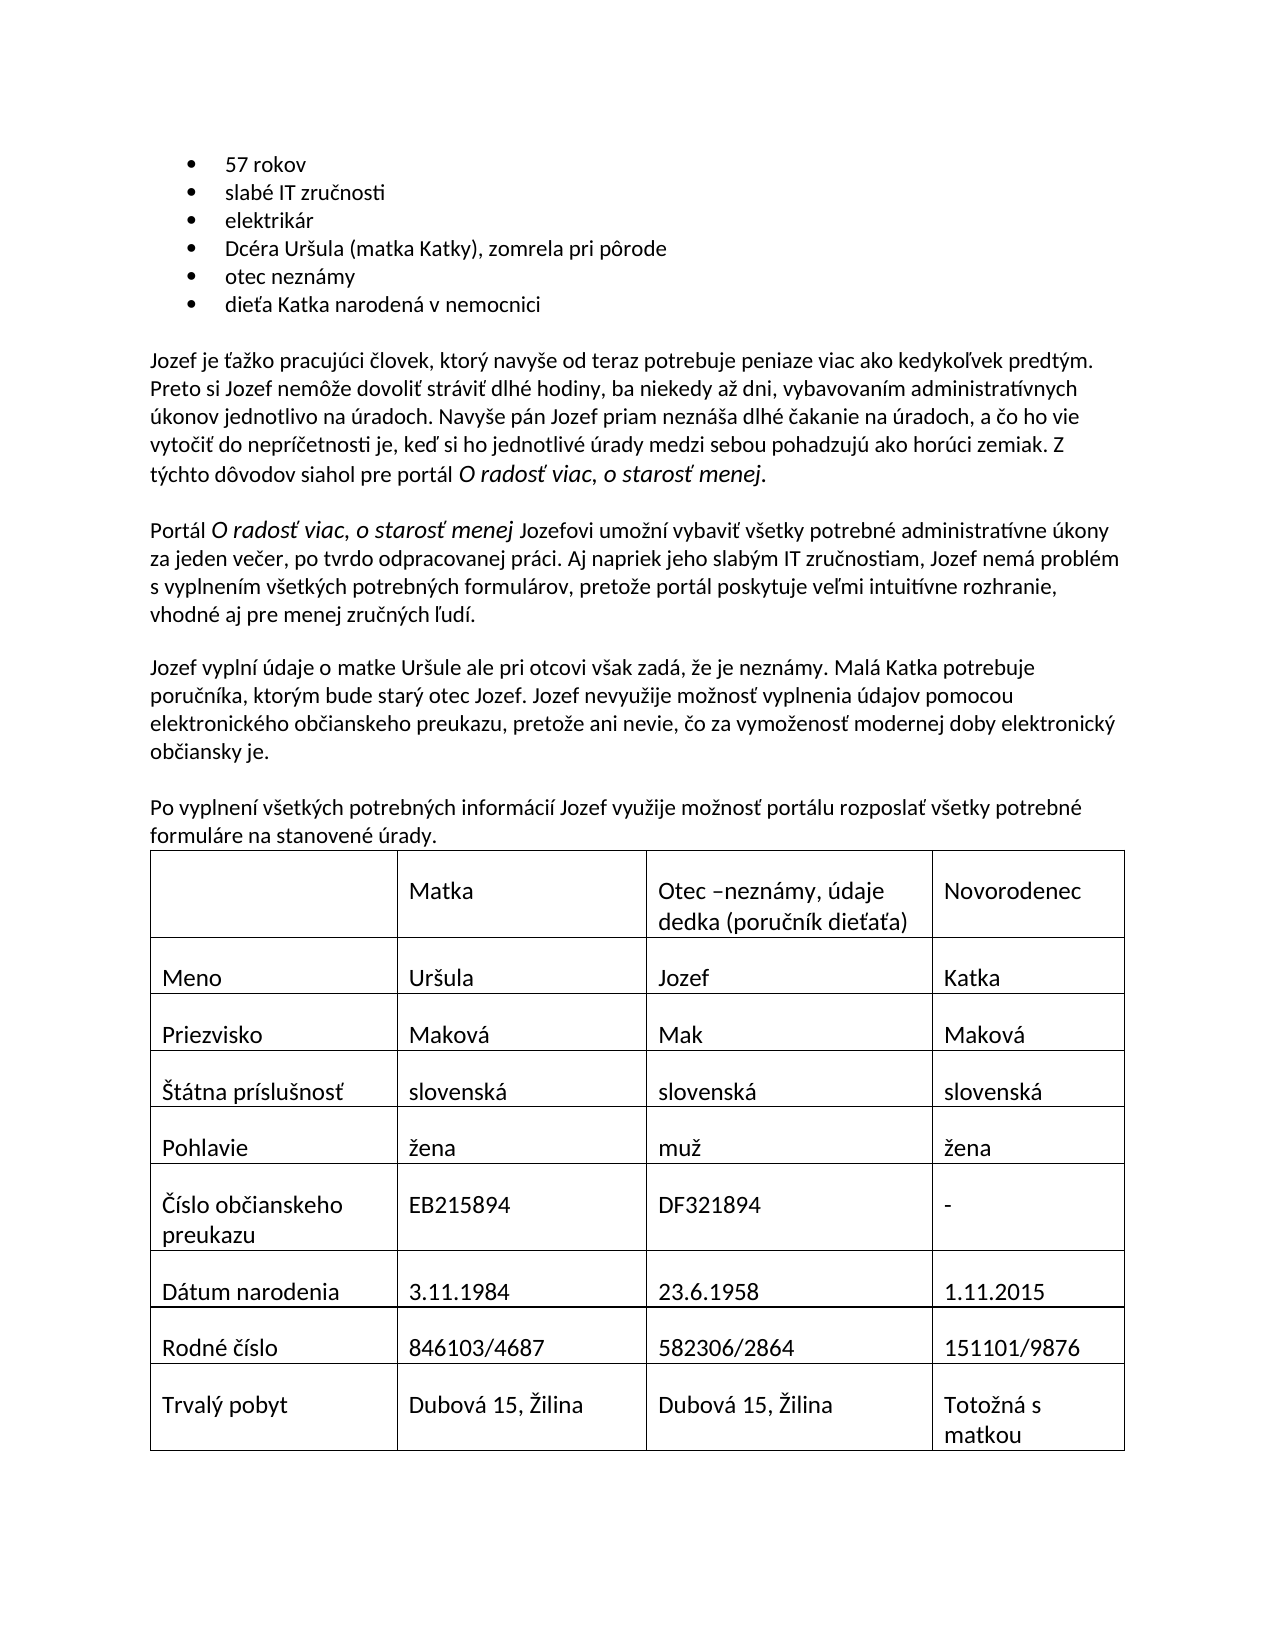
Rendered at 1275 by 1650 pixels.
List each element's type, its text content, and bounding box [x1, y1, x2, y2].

table_cell DF321894 [647, 1164, 932, 1250]
table_cell EB215894 [398, 1164, 646, 1250]
table_cell - [933, 1164, 1124, 1250]
table_cell 23.6.1958 [647, 1251, 932, 1306]
table_cell Uršula [398, 938, 646, 993]
table_cell Mak [647, 994, 932, 1050]
list dieťa Katka narodená v nemocnici [187, 290, 1125, 318]
text Jozef je ťažko pracujúci človek, ktorý navyše od teraz potrebuje peniaze viac ako kedykoľvek predtým. Preto si Jozef nemôže dovoliť stráviť dlhé hodiny, ba niekedy až dni, vybavovaním administratívnych úkonov jednotlivo na úradoch. Navyše pán Jozef priam neznáša dlhé čakanie na úradoch, a čo ho vie vytočiť do nepríčetnosti je, keď si ho jednotlivé úrady medzi sebou pohadzujú ako horúci zemiak. Z týchto dôvodov siahol pre portál O radosť viac, o starosť menej. [150, 346, 1125, 489]
list otec neznámy [187, 262, 1125, 290]
table_cell 151101/9876 [933, 1308, 1124, 1363]
table_cell 846103/4687 [398, 1308, 646, 1363]
table_cell Dubová 15, Žilina [398, 1364, 646, 1450]
table_cell žena [398, 1107, 646, 1163]
table_cell žena [933, 1107, 1124, 1163]
table_cell 3.11.1984 [398, 1251, 646, 1306]
table_cell Meno [151, 938, 397, 993]
table_cell Dátum narodenia [151, 1251, 397, 1306]
table_cell Dubová 15, Žilina [647, 1364, 932, 1450]
table_header Matka [398, 851, 646, 937]
table_cell Katka [933, 938, 1124, 993]
text Portál O radosť viac, o starosť menej Jozefovi umožní vybaviť všetky potrebné administratívne úkony za jeden večer, po tvrdo odpracovanej práci. Aj napriek jeho slabým IT zručnostiam, Jozef nemá problém s vyplnením všetkých potrebných formulárov, pretože portál poskytuje veľmi intuitívne rozhranie, vhodné aj pre menej zručných ľudí. [150, 514, 1125, 628]
text Jozef vyplní údaje o matke Uršule ale pri otcovi však zadá, že je neznámy. Malá Katka potrebuje poručníka, ktorým bude starý otec Jozef. Jozef nevyužije možnosť vyplnenia údajov pomocou elektronického občianskeho preukazu, pretože ani nevie, čo za vymoženosť modernej doby elektronický občiansky je. [150, 653, 1125, 765]
table_header Otec –neznámy, údaje dedka (poručník dieťaťa) [647, 851, 932, 937]
table_header [151, 851, 397, 937]
table_cell Pohlavie [151, 1107, 397, 1163]
table_cell Štátna príslušnosť [151, 1051, 397, 1106]
table_cell slovenská [398, 1051, 646, 1106]
list Dcéra Uršula (matka Katky), zomrela pri pôrode [187, 234, 1125, 262]
table_cell slovenská [647, 1051, 932, 1106]
table_cell slovenská [933, 1051, 1124, 1106]
table_cell Maková [933, 994, 1124, 1050]
table_cell Rodné číslo [151, 1308, 397, 1363]
table_cell 1.11.2015 [933, 1251, 1124, 1306]
list elektrikár [187, 206, 1125, 234]
table_cell Trvalý pobyt [151, 1364, 397, 1450]
table_cell Priezvisko [151, 994, 397, 1050]
list 57 rokov [187, 150, 1125, 178]
table_cell Maková [398, 994, 646, 1050]
table_cell 582306/2864 [647, 1308, 932, 1363]
table_cell muž [647, 1107, 932, 1163]
table_cell Číslo občianskeho preukazu [151, 1164, 397, 1250]
table_cell Jozef [647, 938, 932, 993]
table_cell Totožná s matkou [933, 1364, 1124, 1450]
text Po vyplnení všetkých potrebných informácií Jozef využije možnosť portálu rozposlať všetky potrebné formuláre na stanovené úrady. [150, 793, 1125, 849]
table_header Novorodenec [933, 851, 1124, 937]
list slabé IT zručnosti [187, 178, 1125, 206]
